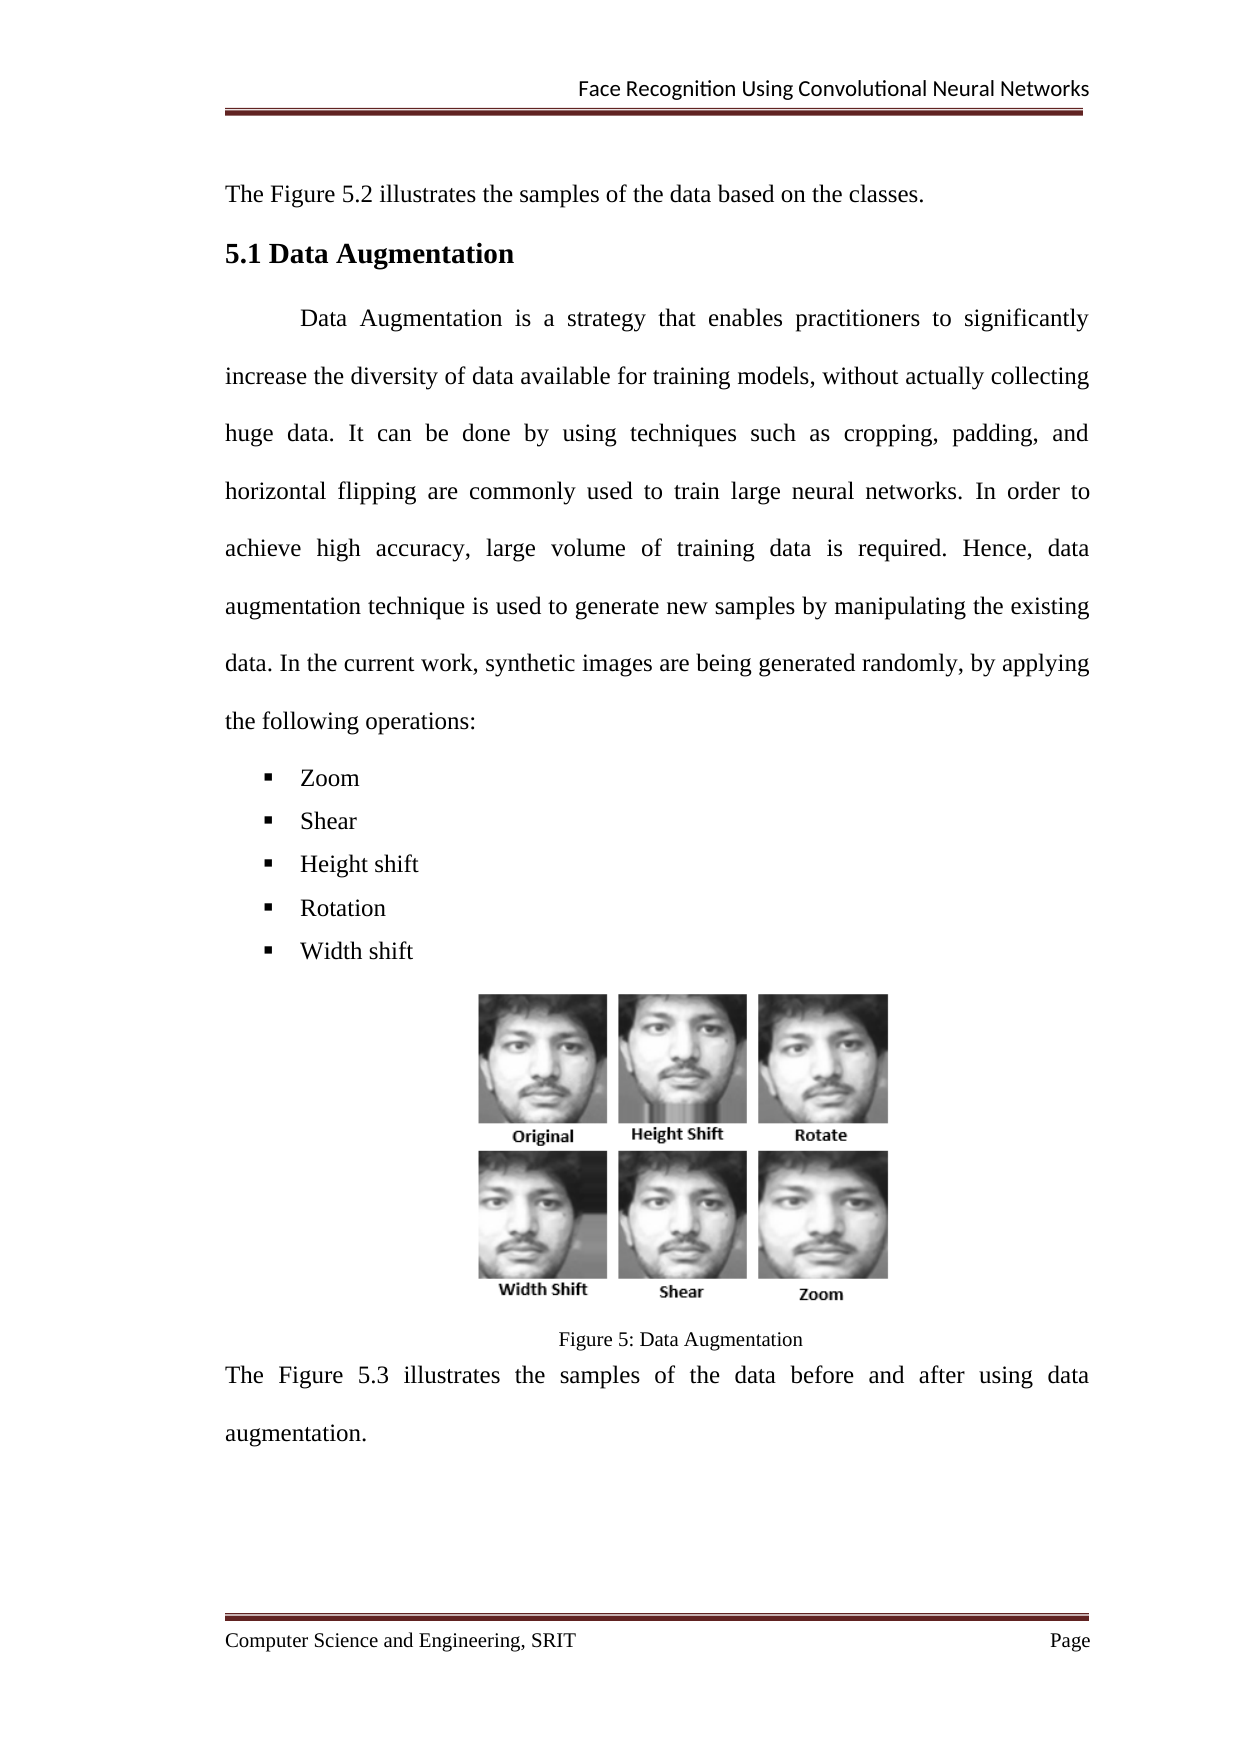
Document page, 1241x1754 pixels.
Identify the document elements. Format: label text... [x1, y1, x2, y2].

text Data Augmentation is a strategy that enables practitioners to significantly increase the diversity of data available for training models, without actually collecting huge data. It can be done by using techniques such as cropping, padding, and horizontal flipping are commonly used to train large neural networks. In order to achieve high accuracy, large volume of training data is required. Hence, data augmentation technique is used to generate new samples by manipulating the existing data. In the current work, synthetic images are being generated randomly, by applying the following operations: [225, 303, 1090, 734]
list Rotation [262, 893, 1090, 921]
list Zoom [262, 763, 1090, 792]
text The Figure 5.2 illustrates the samples of the data based on the classes. [225, 179, 1090, 207]
list Shear [262, 806, 1090, 835]
text The Figure 5.3 illustrates the samples of the data before and after using data augmentation. [225, 979, 1090, 1446]
list Width shift [262, 936, 1090, 964]
text 5.1 Data Augmentation [225, 236, 1090, 270]
list Height shift [262, 849, 1090, 878]
